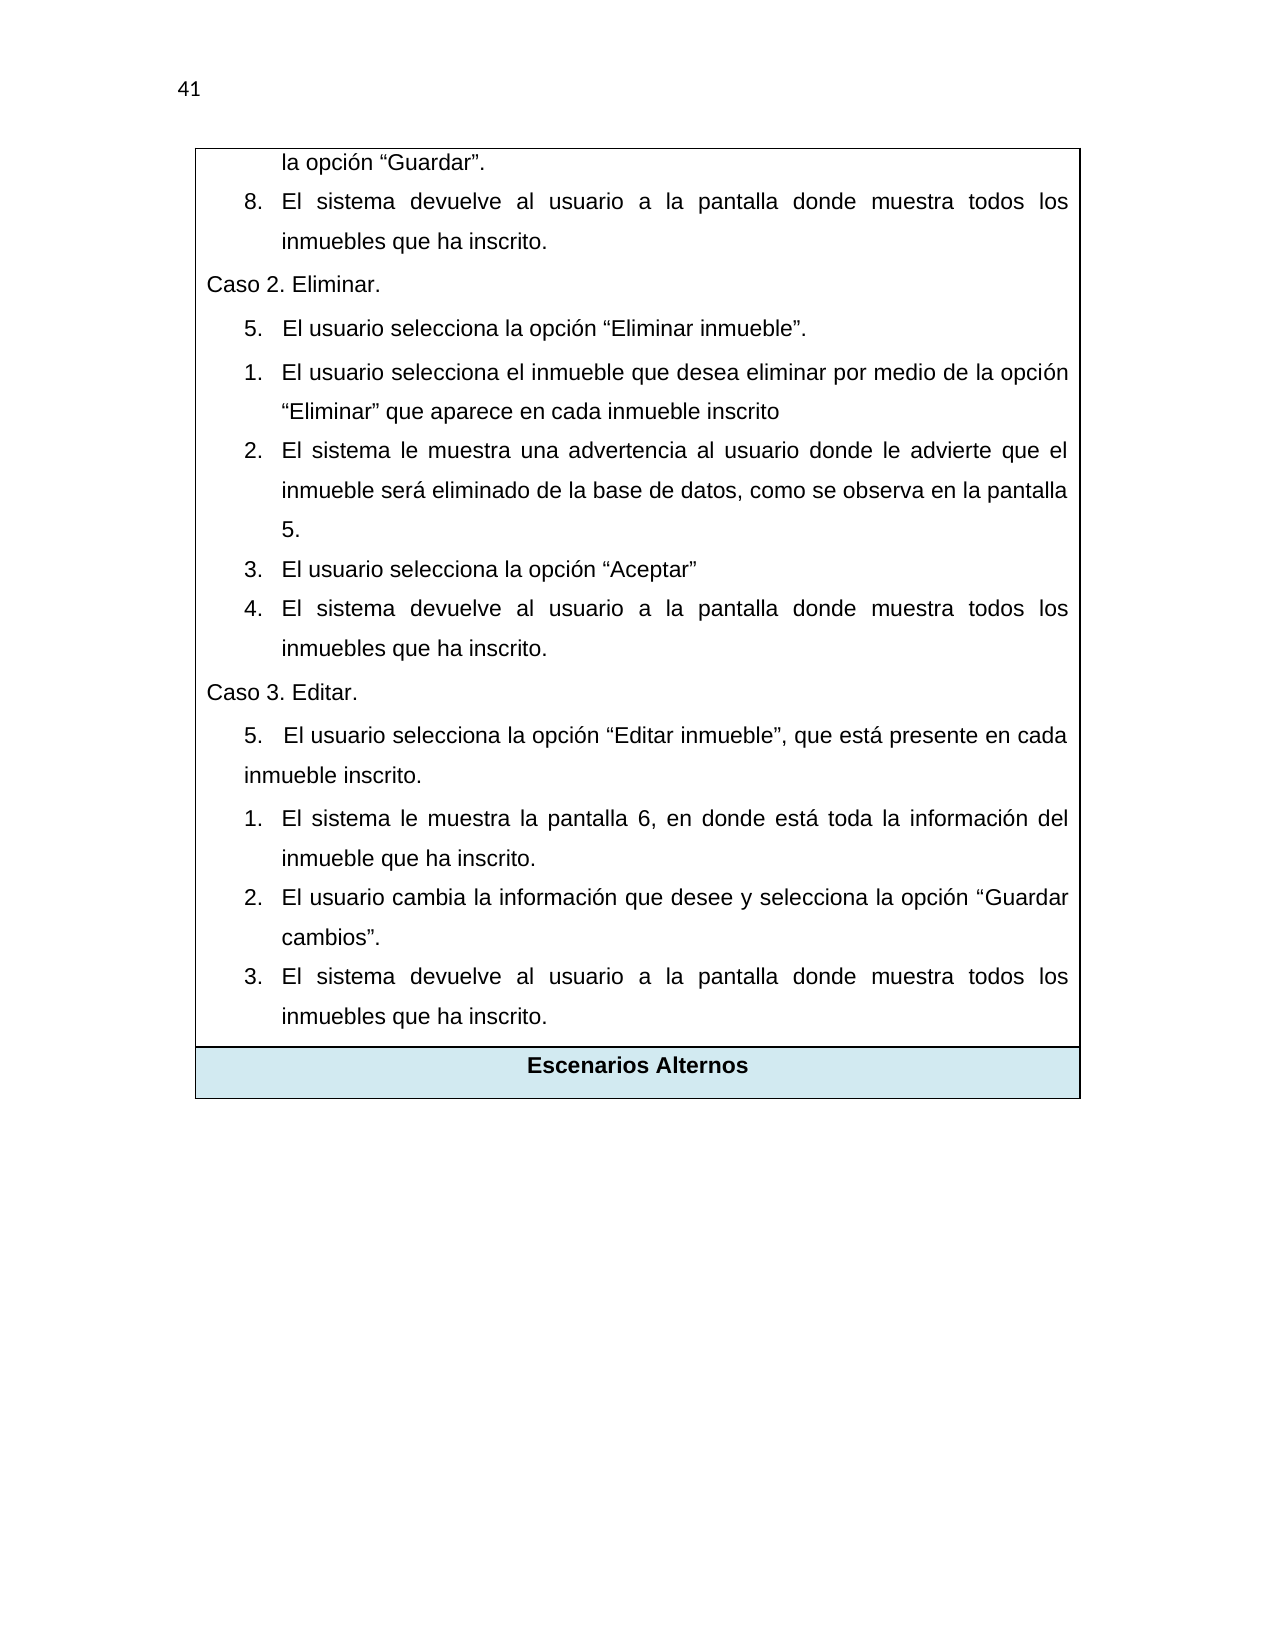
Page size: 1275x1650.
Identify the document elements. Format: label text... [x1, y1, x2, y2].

table_cell Escenarios Alternos [196, 1048, 1079, 1098]
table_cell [196, 149, 1079, 1046]
